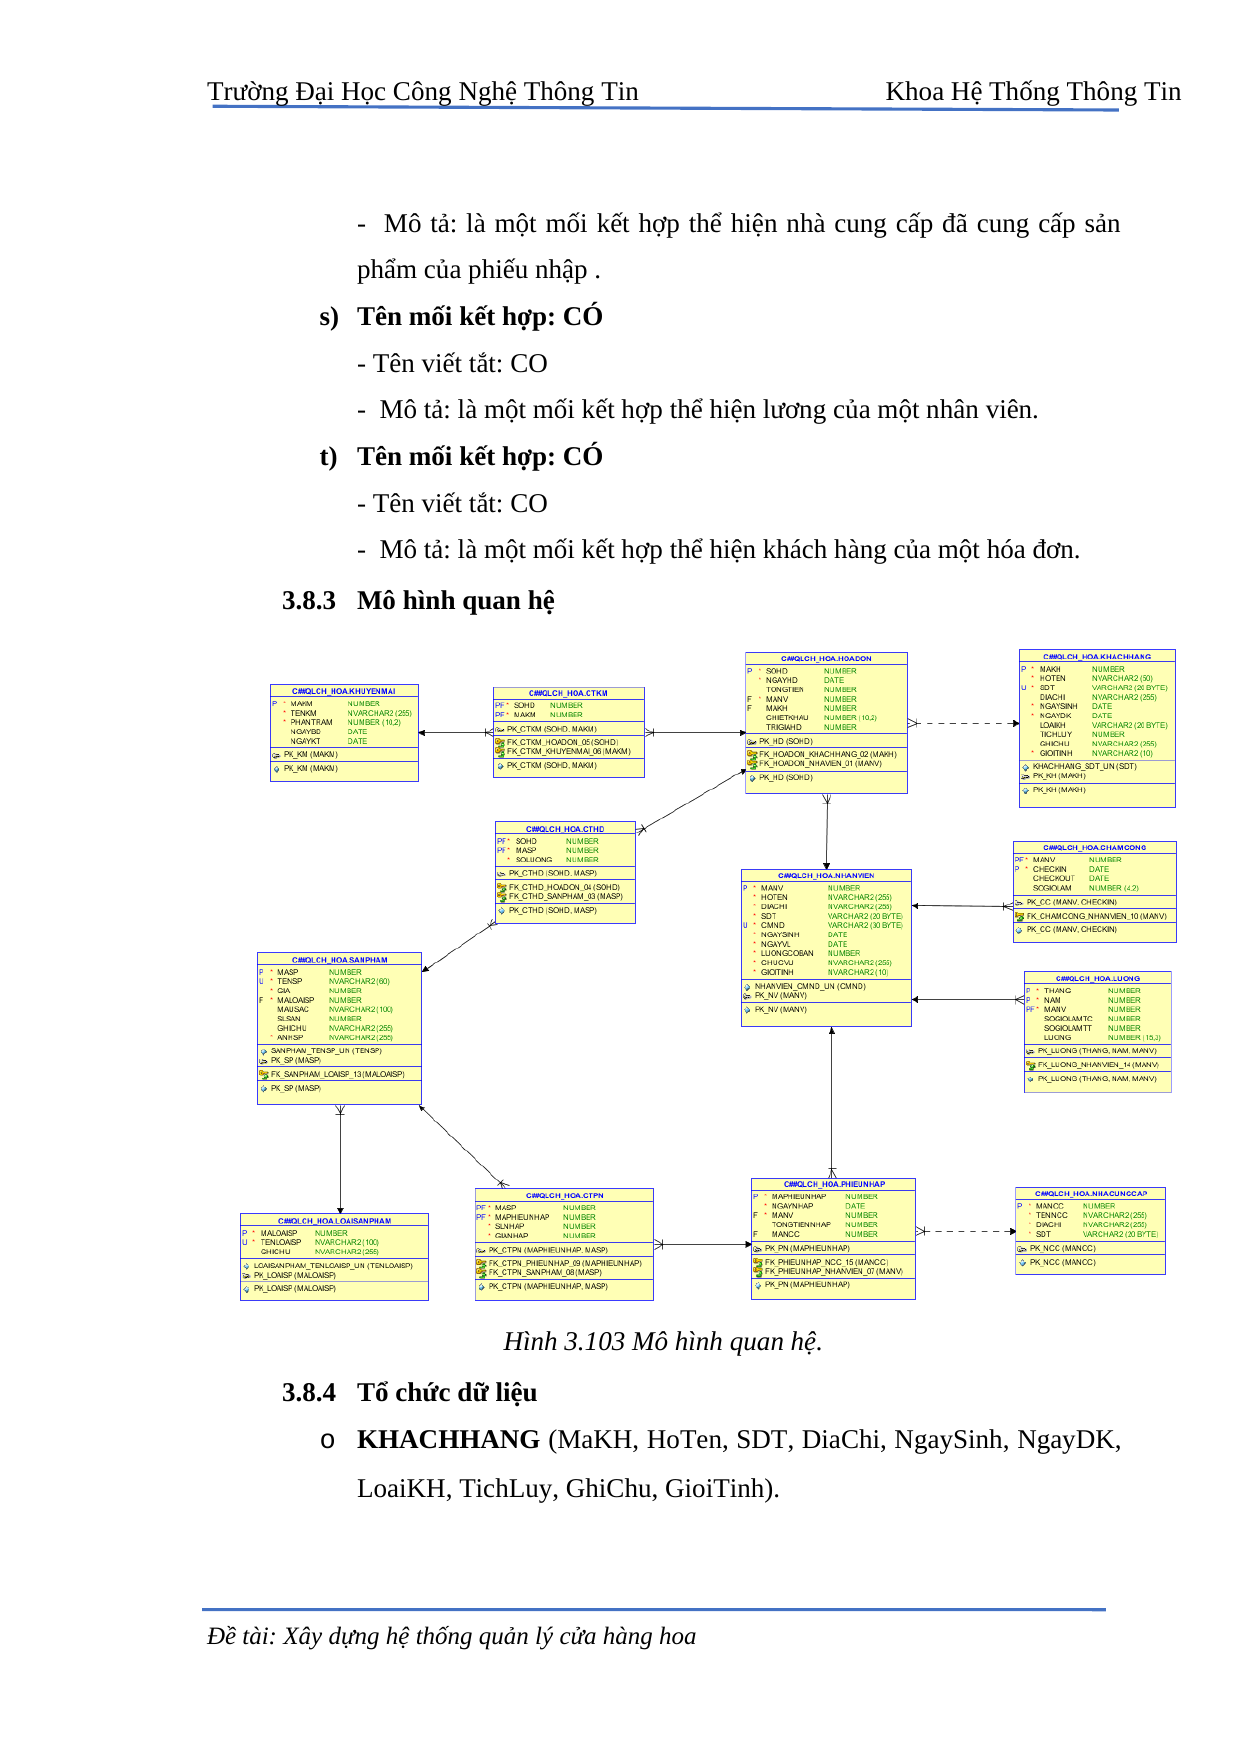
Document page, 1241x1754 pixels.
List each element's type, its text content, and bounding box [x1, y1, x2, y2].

list KHACHHANG (MaKH, HoTen, SDT, DiaChi, NgaySinh, NgayDK, LoaiKH, TichLuy, GhiChu, GioiTinh). [319, 1423, 1122, 1503]
list - Mô tả: là một mối kết hợp thể hiện lương của một nhân viên. [357, 393, 1122, 424]
list - Mô tả: là một mối kết hợp thể hiện khách hàng của một hóa đơn. [357, 533, 1122, 564]
subtitle 3.8.3 Mô hình quan hệ [207, 584, 1122, 615]
list - Mô tả: là một mối kết hợp thể hiện nhà cung cấp đã cung cấp sản phẩm của phiếu nhập . [357, 207, 1122, 284]
list - Tên viết tắt: CO [357, 347, 1122, 378]
text Hình 3.103 Mô hình quan hệ. [207, 1325, 1122, 1356]
subtitle 3.8.4 Tổ chức dữ liệu [207, 1376, 1122, 1407]
list Tên mối kết hợp: CÓ [319, 300, 1122, 331]
list Tên mối kết hợp: CÓ [319, 440, 1122, 471]
picture [206, 631, 1186, 1310]
list - Tên viết tắt: CO [357, 487, 1122, 518]
